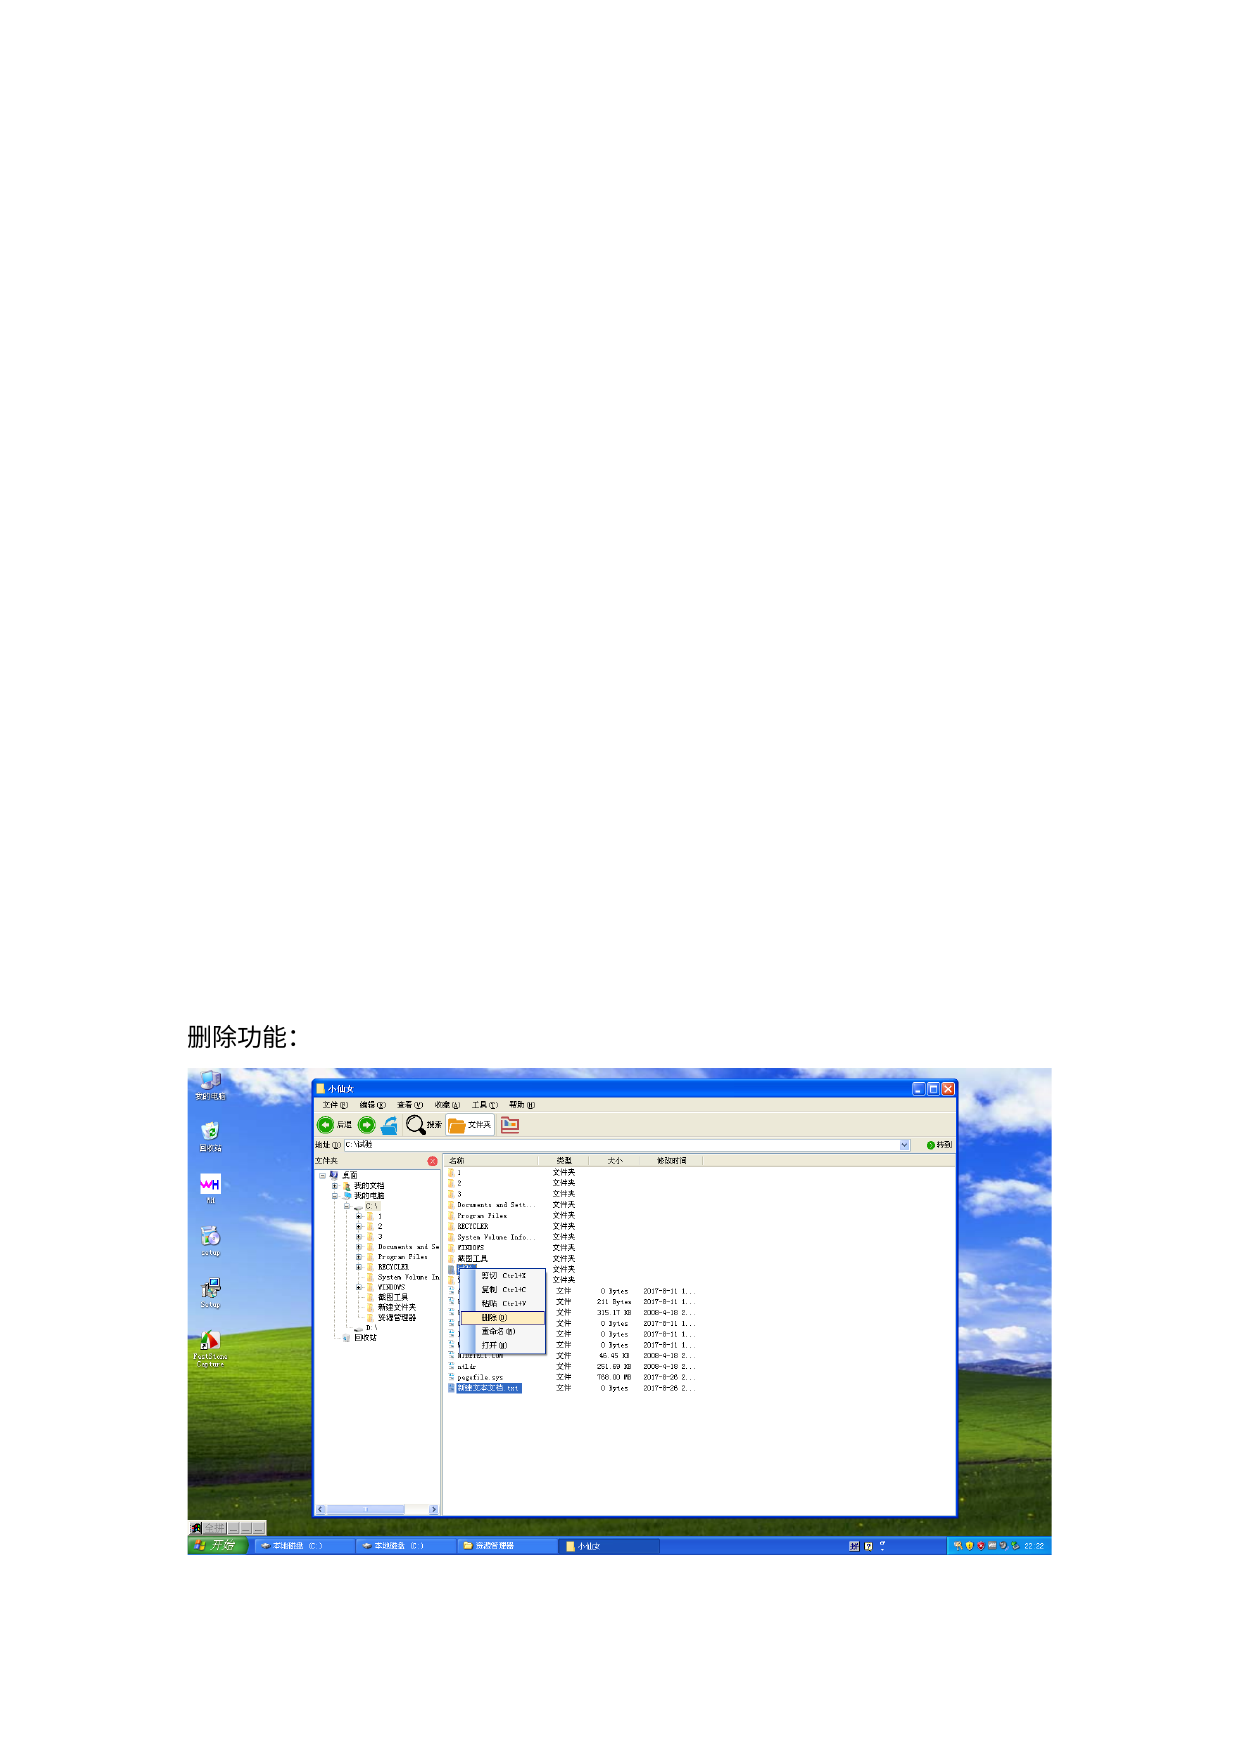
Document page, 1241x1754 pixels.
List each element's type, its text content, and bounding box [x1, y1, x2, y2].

text 删除功能： [187, 1003, 1053, 1068]
picture [187, 1068, 1052, 1555]
